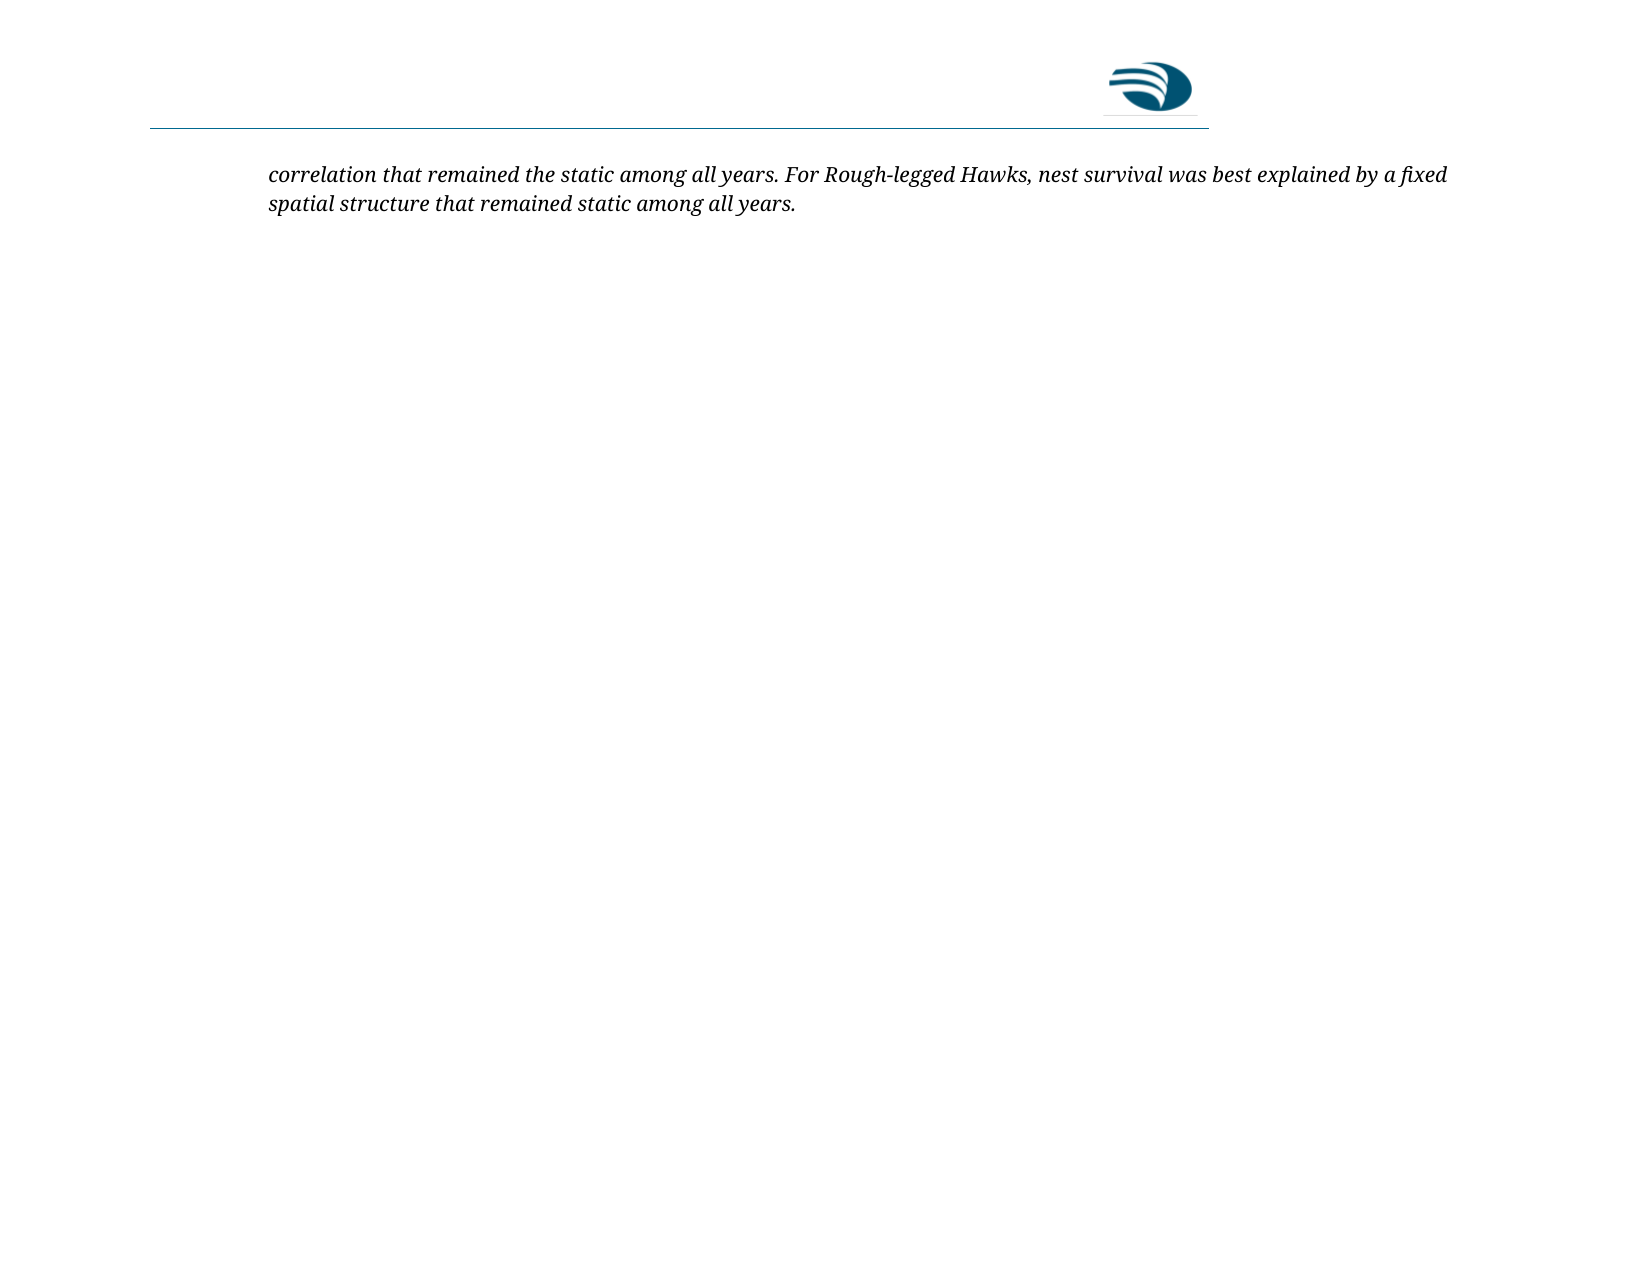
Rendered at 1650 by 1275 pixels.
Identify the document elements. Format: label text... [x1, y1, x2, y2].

picture [1103, 60, 1198, 116]
